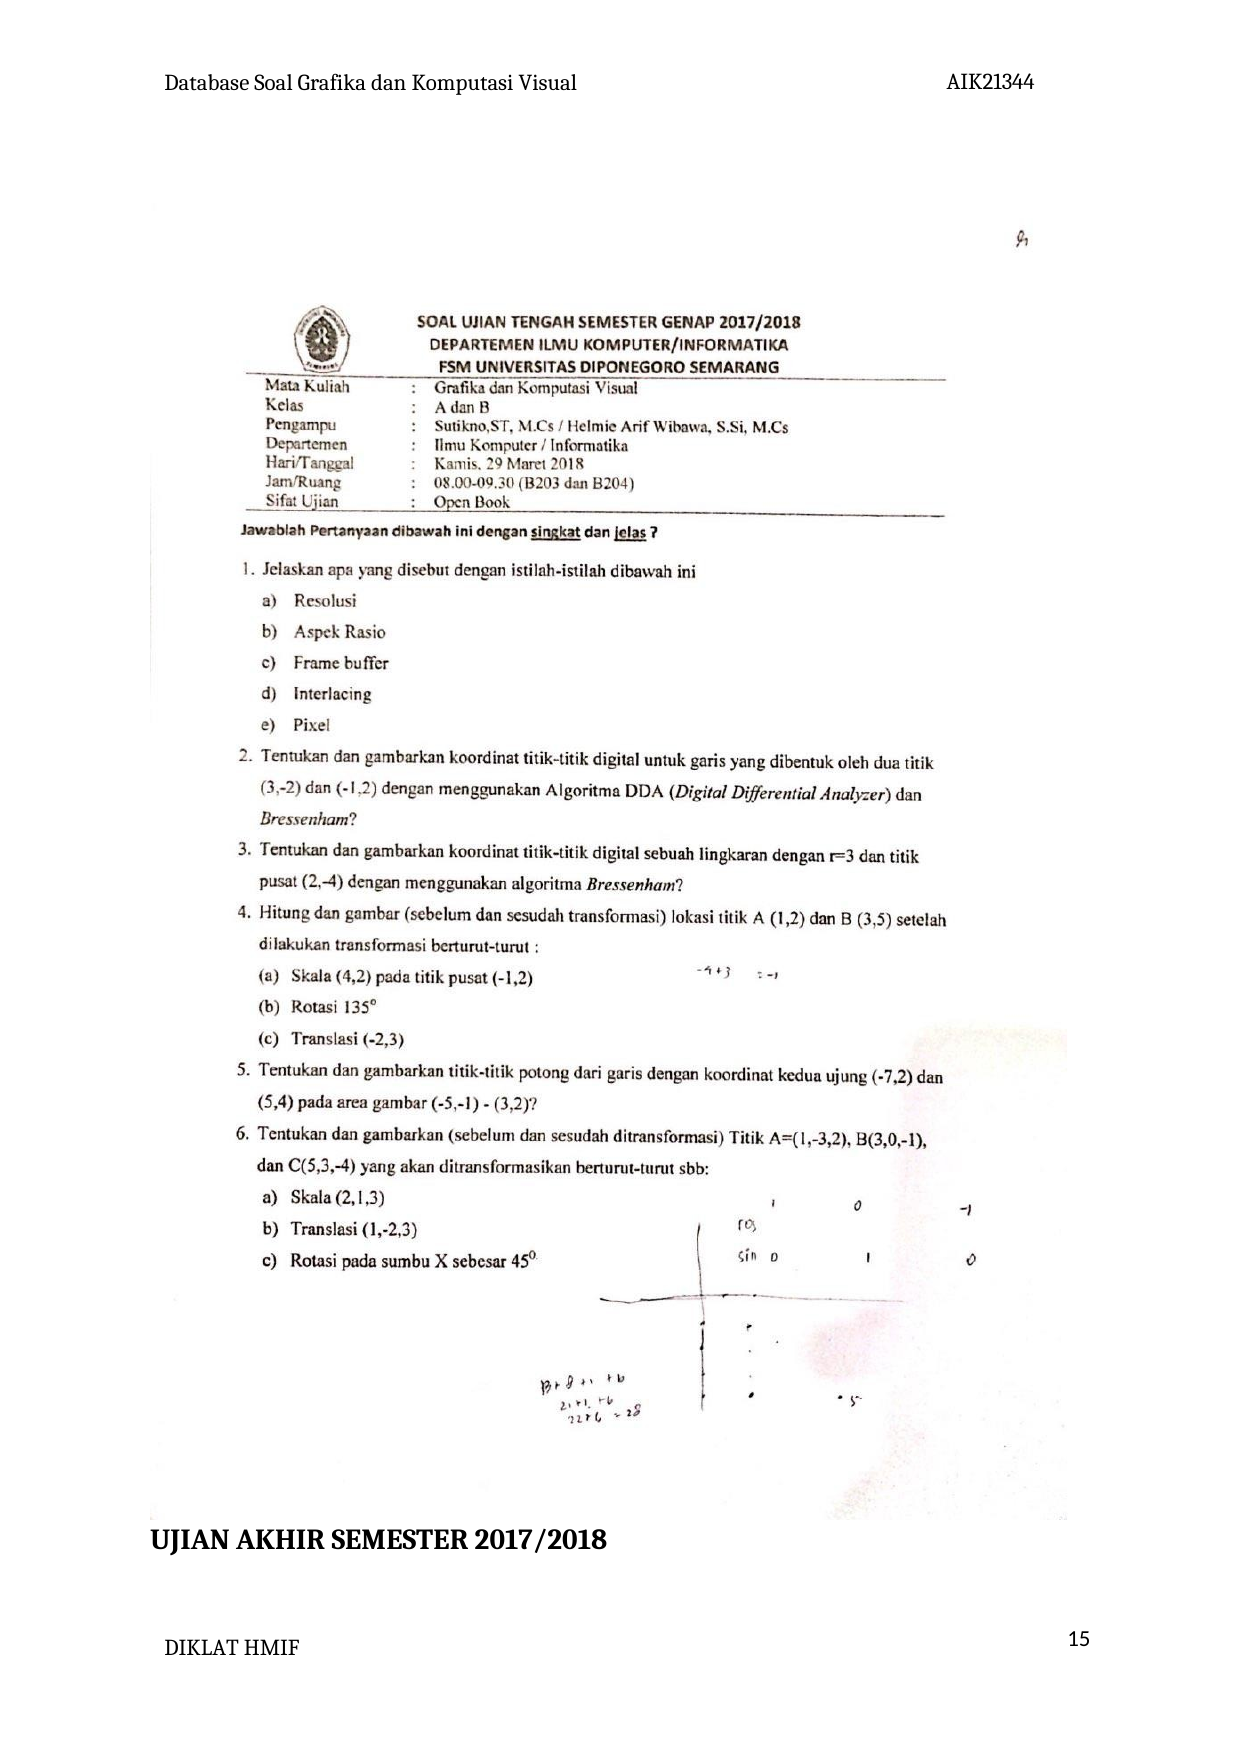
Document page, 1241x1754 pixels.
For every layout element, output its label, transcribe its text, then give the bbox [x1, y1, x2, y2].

picture [150, 203, 1068, 1520]
text UJIAN AKHIR SEMESTER 2017/2018 [150, 1523, 1090, 1557]
